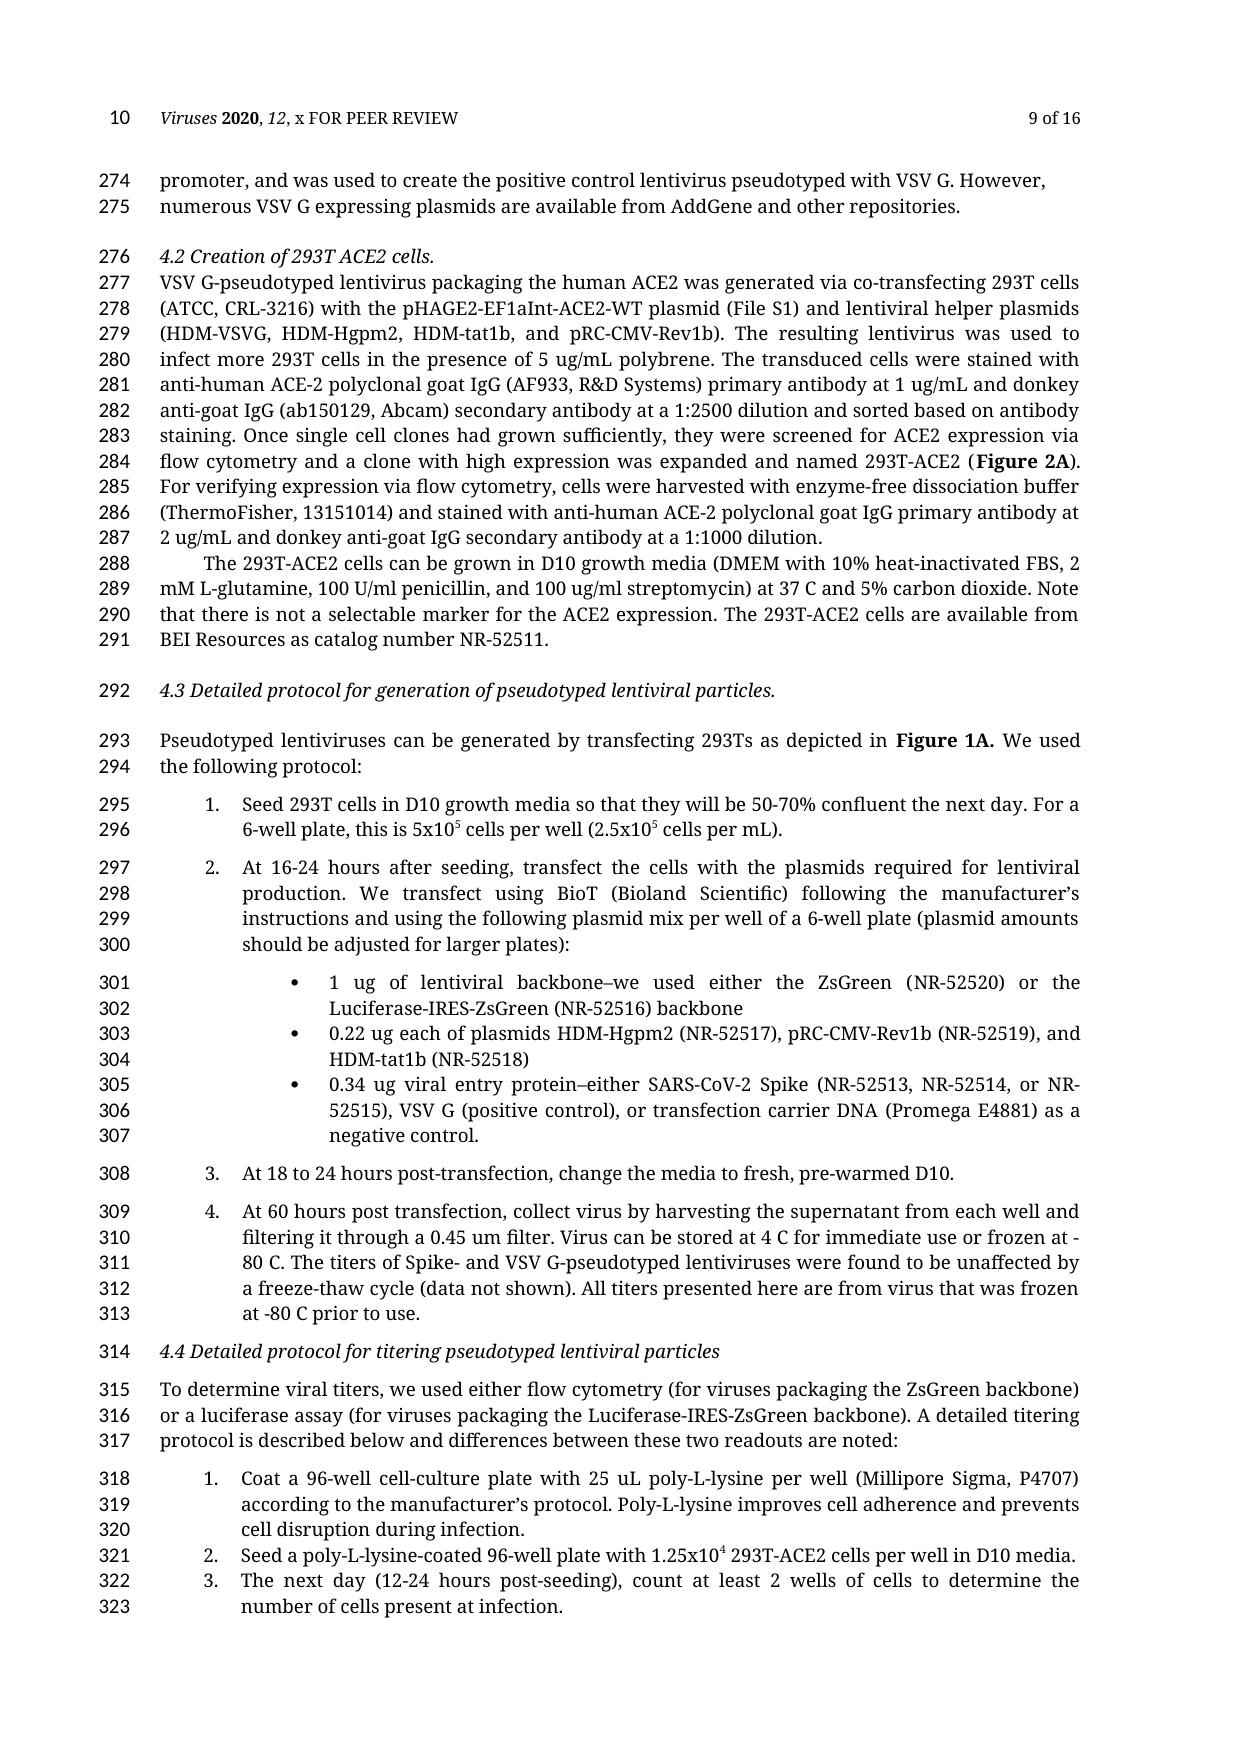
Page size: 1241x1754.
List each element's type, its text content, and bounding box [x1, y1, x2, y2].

list 0.34 ug viral entry protein–either SARS-CoV-2 Spike (NR-52513, NR-52514, or NR-52515), VSV G (positive control), or transfection carrier DNA (Promega E4881) as a negative control. [291, 1071, 1081, 1148]
text 4.3 Detailed protocol for generation of pseudotyped lentiviral particles. [159, 677, 1081, 703]
list At 18 to 24 hours post-transfection, change the media to fresh, pre-warmed D10. [204, 1160, 1081, 1186]
list 1 ug of lentiviral backbone–we used either the ZsGreen (NR-52520) or the Luciferase-IRES-ZsGreen (NR-52516) backbone [291, 969, 1081, 1020]
list Seed a poly-L-lysine-coated 96-well plate with 1.25x104 293T-ACE2 cells per well in D10 media. [203, 1542, 1081, 1568]
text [159, 168, 1081, 219]
list At 60 hours post transfection, collect virus by harvesting the supernatant from each well and filtering it through a 0.45 um filter. Virus can be stored at 4 C for immediate use or frozen at -80 C. The titers of Spike- and VSV G-pseudotyped lentiviruses were found to be unaffected by a freeze-thaw cycle (data not shown). All titers presented here are from virus that was frozen at -80 C prior to use. [204, 1198, 1081, 1326]
text 4.4 Detailed protocol for titering pseudotyped lentiviral particles [159, 1338, 1081, 1364]
list At 16-24 hours after seeding, transfect the cells with the plasmids required for lentiviral production. We transfect using BioT (Bioland Scientific) following the manufacturer’s instructions and using the following plasmid mix per well of a 6-well plate (plasmid amounts should be adjusted for larger plates): [204, 855, 1081, 957]
text The 293T-ACE2 cells can be grown in D10 growth media (DMEM with 10% heat-inactivated FBS, 2 mM L-glutamine, 100 U/ml penicillin, and 100 ug/ml streptomycin) at 37 C and 5% carbon dioxide. Note that there is not a selectable marker for the ACE2 expression. The 293T-ACE2 cells are available from BEI Resources as catalog number NR-52511. [159, 550, 1081, 652]
list Coat a 96-well cell-culture plate with 25 uL poly-L-lysine per well (Millipore Sigma, P4707) according to the manufacturer’s protocol. Poly-L-lysine improves cell adherence and prevents cell disruption during infection. [203, 1466, 1081, 1542]
text Pseudotyped lentiviruses can be generated by transfecting 293Ts as depicted in Figure 1A. We used the following protocol: [159, 728, 1081, 779]
text VSV G-pseudotyped lentivirus packaging the human ACE2 was generated via co-transfecting 293T cells (ATCC, CRL-3216) with the pHAGE2-EF1aInt-ACE2-WT plasmid (File S1) and lentiviral helper plasmids (HDM-VSVG, HDM-Hgpm2, HDM-tat1b, and pRC-CMV-Rev1b). The resulting lentivirus was used to infect more 293T cells in the presence of 5 ug/mL polybrene. The transduced cells were stained with anti-human ACE-2 polyclonal goat IgG (AF933, R&D Systems) primary antibody at 1 ug/mL and donkey anti-goat IgG (ab150129, Abcam) secondary antibody at a 1:2500 dilution and sorted based on antibody staining. Once single cell clones had grown sufficiently, they were screened for ACE2 expression via flow cytometry and a clone with high expression was expanded and named 293T-ACE2 (Figure 2A). For verifying expression via flow cytometry, cells were harvested with enzyme-free dissociation buffer (ThermoFisher, 13151014) and stained with anti-human ACE-2 polyclonal goat IgG primary antibody at 2 ug/mL and donkey anti-goat IgG secondary antibody at a 1:1000 dilution. [159, 269, 1081, 550]
text 4.2 Creation of 293T ACE2 cells. [159, 244, 1081, 269]
list The next day (12-24 hours post-seeding), count at least 2 wells of cells to determine the number of cells present at infection. [203, 1568, 1081, 1619]
text To determine viral titers, we used either flow cytometry (for viruses packaging the ZsGreen backbone) or a luciferase assay (for viruses packaging the Luciferase-IRES-ZsGreen backbone). A detailed titering protocol is described below and differences between these two readouts are noted: [159, 1377, 1081, 1453]
list 0.22 ug each of plasmids HDM-Hgpm2 (NR-52517), pRC-CMV-Rev1b (NR-52519), and HDM-tat1b (NR-52518) [291, 1020, 1081, 1071]
list Seed 293T cells in D10 growth media so that they will be 50-70% confluent the next day. For a 6-well plate, this is 5x105 cells per well (2.5x105 cells per mL). [204, 791, 1081, 842]
